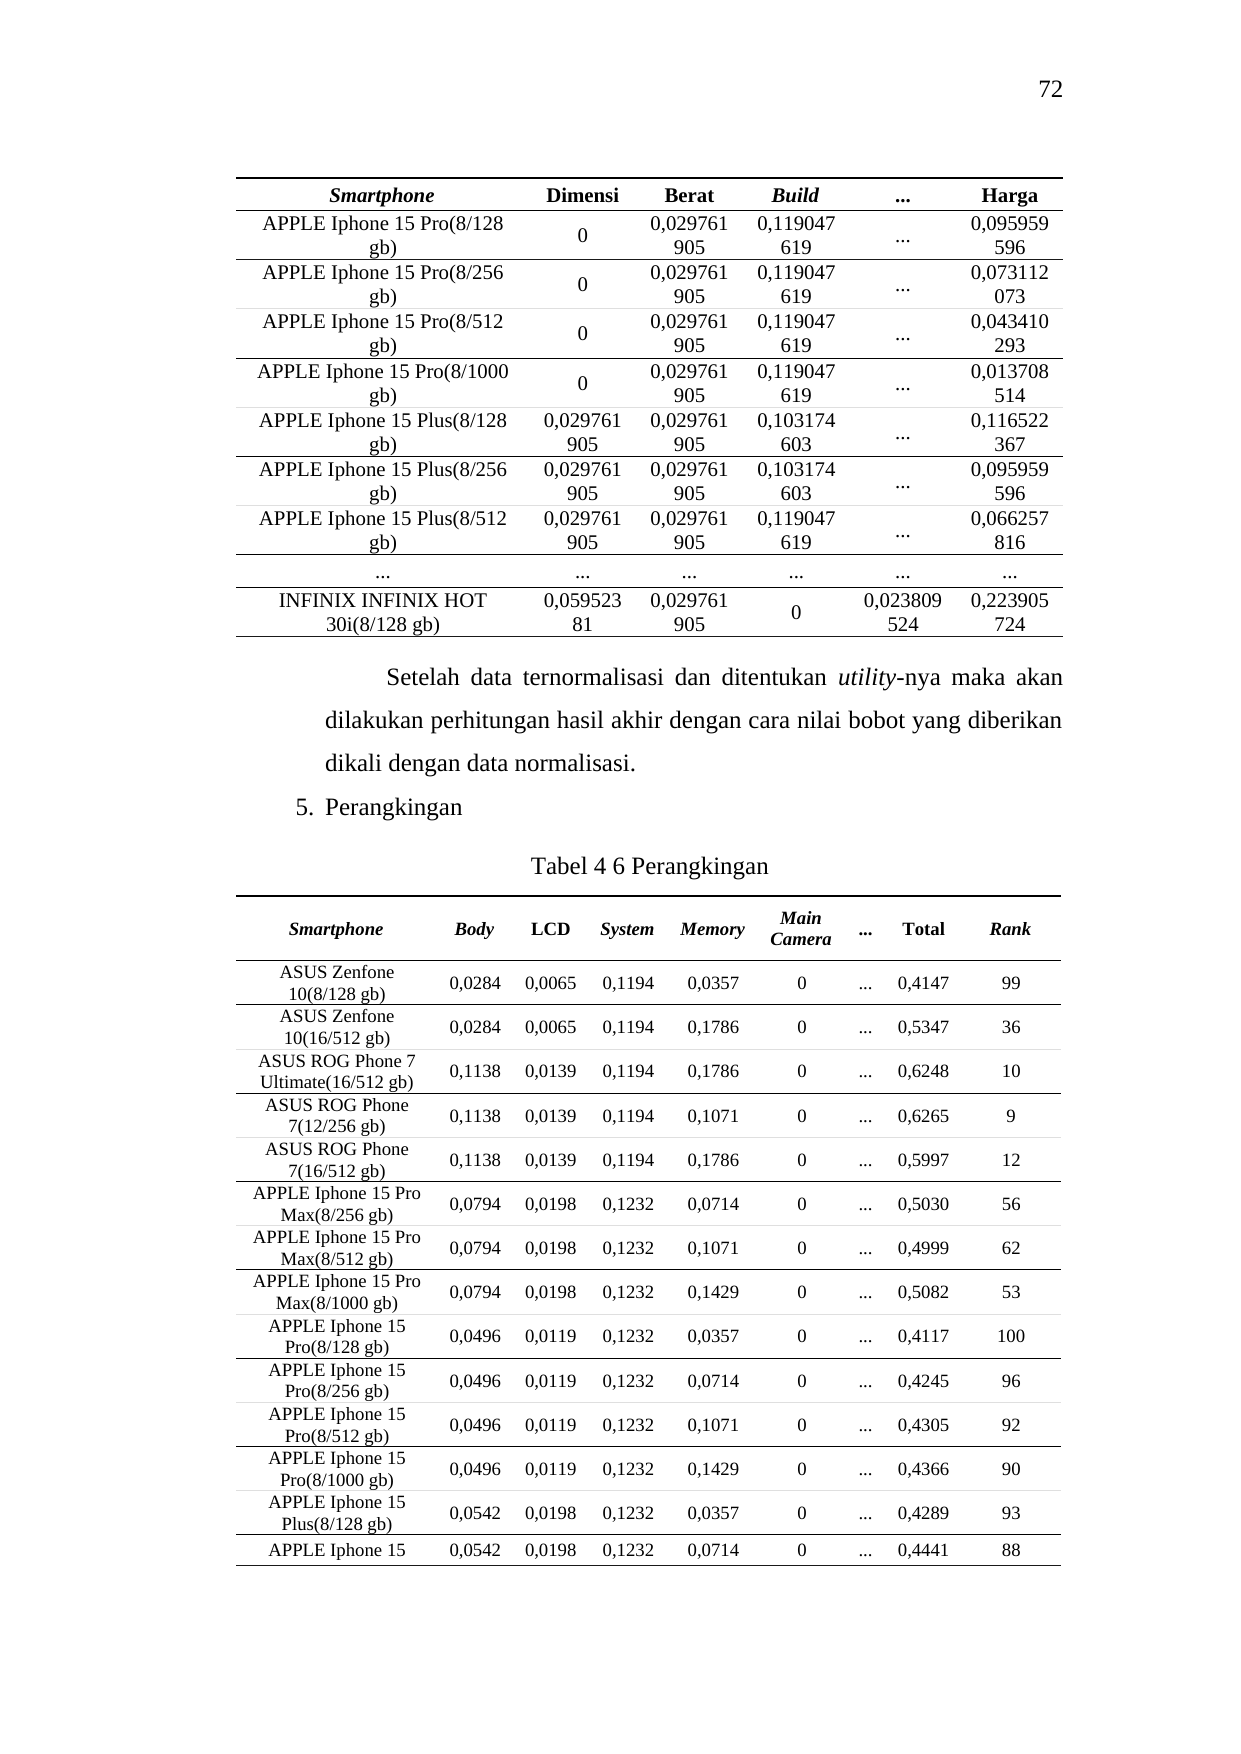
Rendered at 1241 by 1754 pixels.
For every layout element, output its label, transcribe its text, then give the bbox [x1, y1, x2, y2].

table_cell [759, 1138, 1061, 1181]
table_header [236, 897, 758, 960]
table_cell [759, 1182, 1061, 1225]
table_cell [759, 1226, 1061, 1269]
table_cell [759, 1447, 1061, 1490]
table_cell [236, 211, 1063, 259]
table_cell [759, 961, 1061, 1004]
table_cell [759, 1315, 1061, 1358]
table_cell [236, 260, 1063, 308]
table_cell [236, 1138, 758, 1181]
list Setelah data ternormalisasi dan ditentukan utility-nya maka akan dilakukan perhitungan hasil akhir dengan cara nilai bobot yang diberikan dikali dengan data normalisasi. [325, 662, 1063, 777]
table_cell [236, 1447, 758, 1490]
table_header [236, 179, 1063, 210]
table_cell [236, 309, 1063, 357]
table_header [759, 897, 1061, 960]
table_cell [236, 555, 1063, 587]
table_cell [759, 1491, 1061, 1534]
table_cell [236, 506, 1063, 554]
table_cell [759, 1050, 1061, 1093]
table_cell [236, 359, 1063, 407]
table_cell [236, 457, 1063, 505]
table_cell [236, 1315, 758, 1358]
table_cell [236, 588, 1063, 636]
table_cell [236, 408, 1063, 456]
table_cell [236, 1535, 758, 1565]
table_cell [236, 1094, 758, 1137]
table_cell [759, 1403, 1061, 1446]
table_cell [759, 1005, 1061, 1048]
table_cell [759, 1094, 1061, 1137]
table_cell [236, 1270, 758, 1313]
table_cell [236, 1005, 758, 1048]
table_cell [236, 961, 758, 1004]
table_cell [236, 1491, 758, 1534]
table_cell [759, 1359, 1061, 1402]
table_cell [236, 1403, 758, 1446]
list Perangkingan [295, 792, 1063, 820]
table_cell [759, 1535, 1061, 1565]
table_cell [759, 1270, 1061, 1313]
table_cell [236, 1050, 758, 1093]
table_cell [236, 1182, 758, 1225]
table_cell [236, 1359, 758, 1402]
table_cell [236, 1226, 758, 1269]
